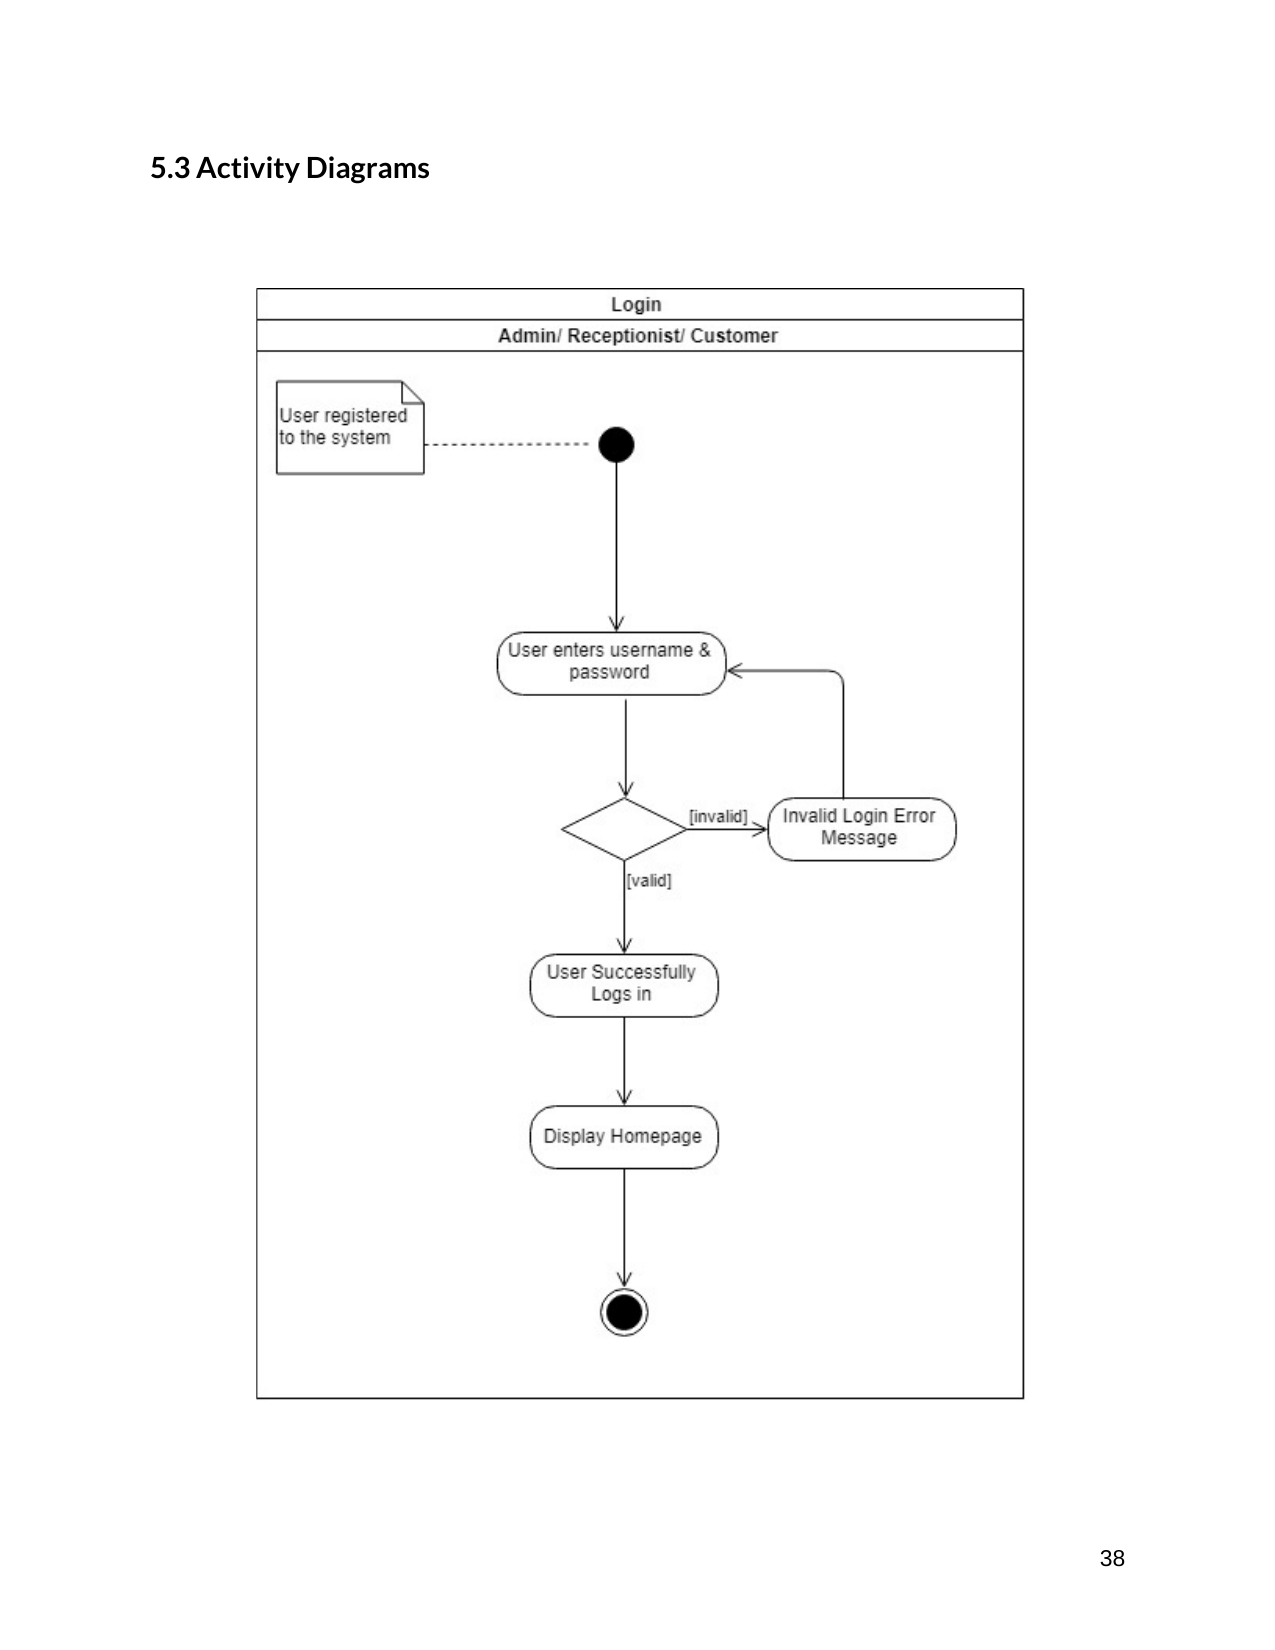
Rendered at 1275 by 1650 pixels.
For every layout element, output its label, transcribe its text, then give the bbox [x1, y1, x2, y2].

text 5.3 Activity Diagrams [150, 150, 1125, 185]
picture [256, 288, 1025, 1401]
